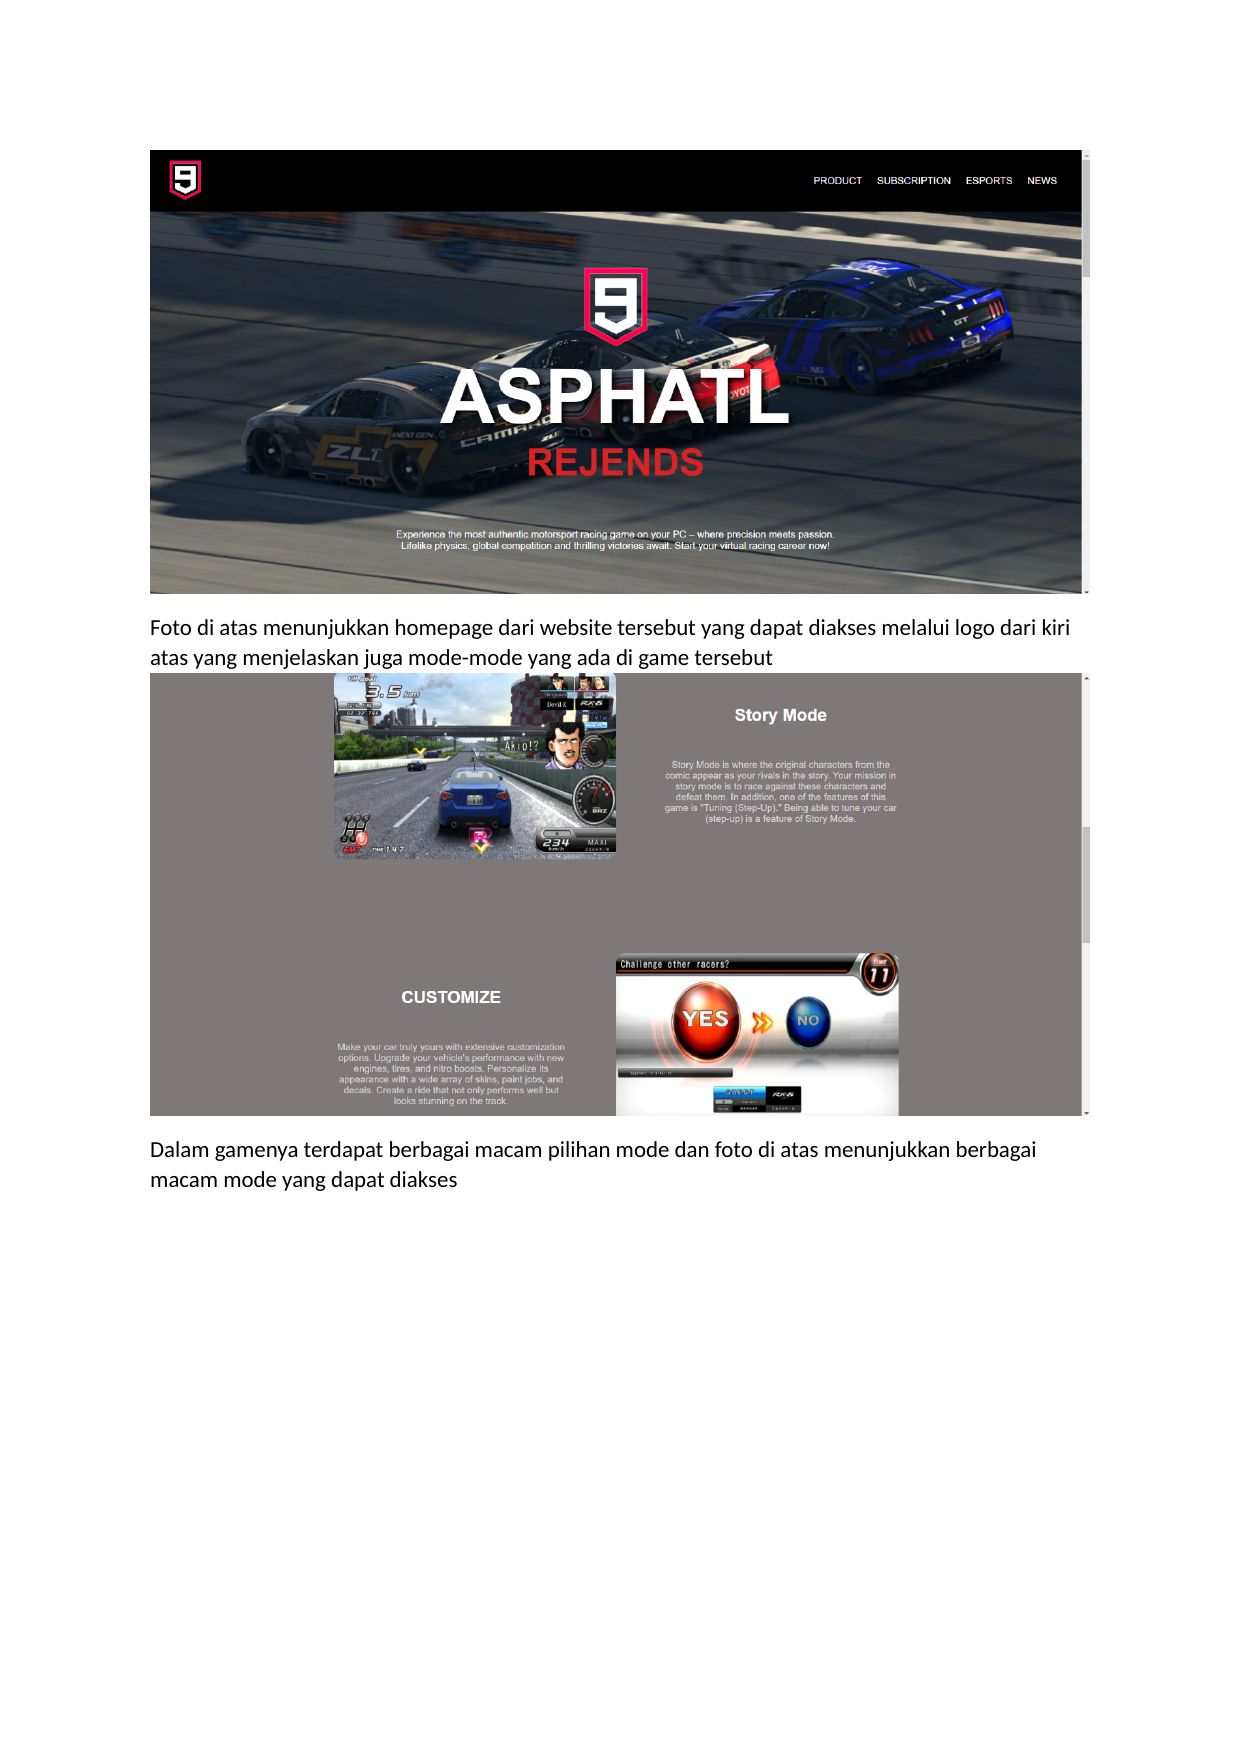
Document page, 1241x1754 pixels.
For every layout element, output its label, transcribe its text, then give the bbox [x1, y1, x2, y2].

text Foto di atas menunjukkan homepage dari website tersebut yang dapat diakses melalui logo dari kiri atas yang menjelaskan juga mode-mode yang ada di game tersebut [150, 613, 1090, 673]
picture [150, 150, 1091, 594]
picture [150, 673, 1091, 1116]
text Dalam gamenya terdapat berbagai macam pilihan mode dan foto di atas menunjukkan berbagai macam mode yang dapat diakses [150, 1135, 1090, 1193]
